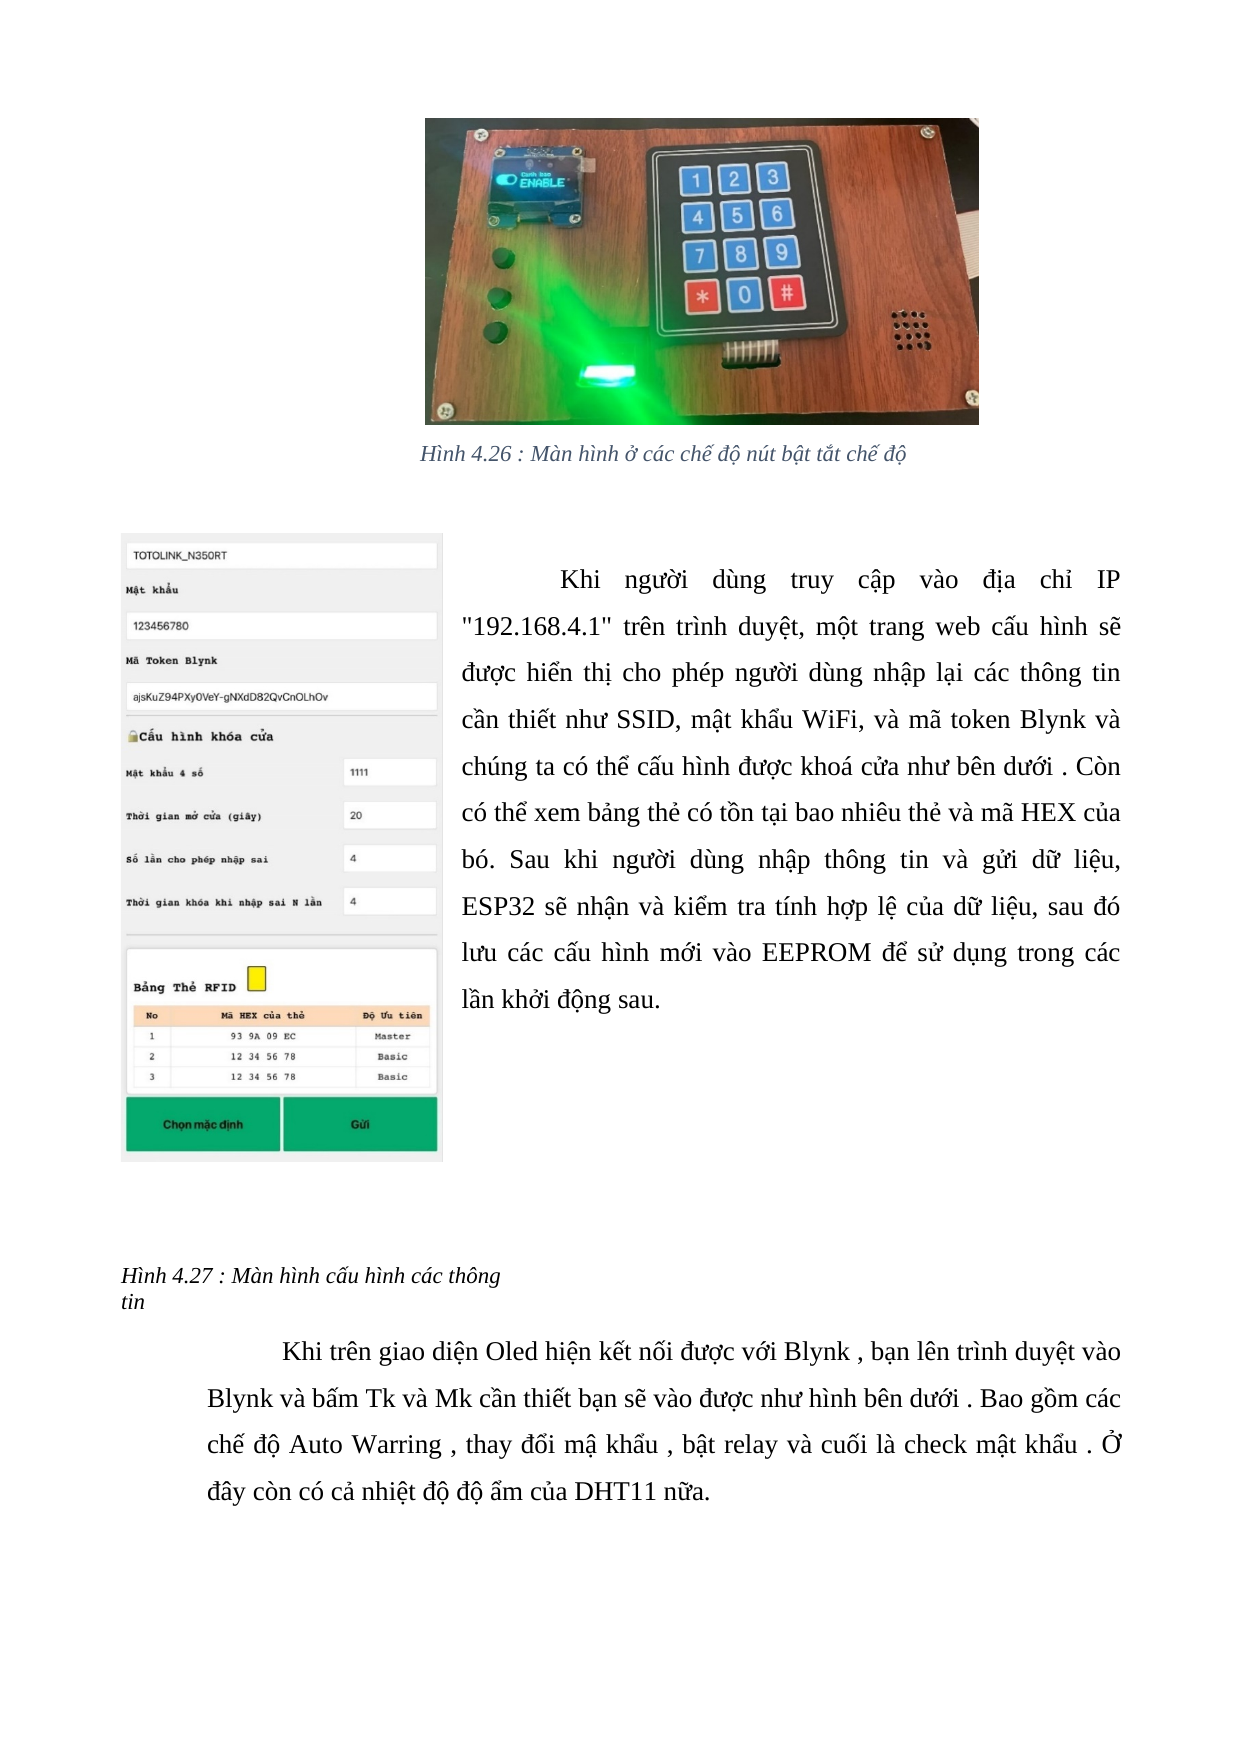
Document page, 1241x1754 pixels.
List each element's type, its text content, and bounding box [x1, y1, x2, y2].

text Hình 4.26 : Màn hình ở các chế độ nút bật tắt chế độ [207, 440, 1122, 466]
text Khi trên giao diện Oled hiện kết nối được với Blynk , bạn lên trình duyệt vào Blynk và bấm Tk và Mk cần thiết bạn sẽ vào được như hình bên dưới . Bao gồm các chế độ Auto Warring , thay đổi mậ khẩu , bật relay và cuối là check mật khẩu . Ở đây còn có cả nhiệt độ độ ẩm của DHT11 nữa. [207, 1335, 1122, 1506]
picture [120, 533, 443, 1162]
text Khi người dùng truy cập vào địa chỉ IP "192.168.4.1" trên trình duyệt, một trang web cấu hình sẽ được hiển thị cho phép người dùng nhập lại các thông tin cần thiết như SSID, mật khẩu WiFi, và mã token Blynk và chúng ta có thể cấu hình được khoá cửa như bên dưới . Còn có thể xem bảng thẻ có tồn tại bao nhiêu thẻ và mã HEX của bó. Sau khi người dùng nhập thông tin và gửi dữ liệu, ESP32 sẽ nhận và kiểm tra tính hợp lệ của dữ liệu, sau đó lưu các cấu hình mới vào EEPROM để sử dụng trong các lần khởi động sau. [443, 563, 1122, 1014]
picture [425, 118, 979, 425]
